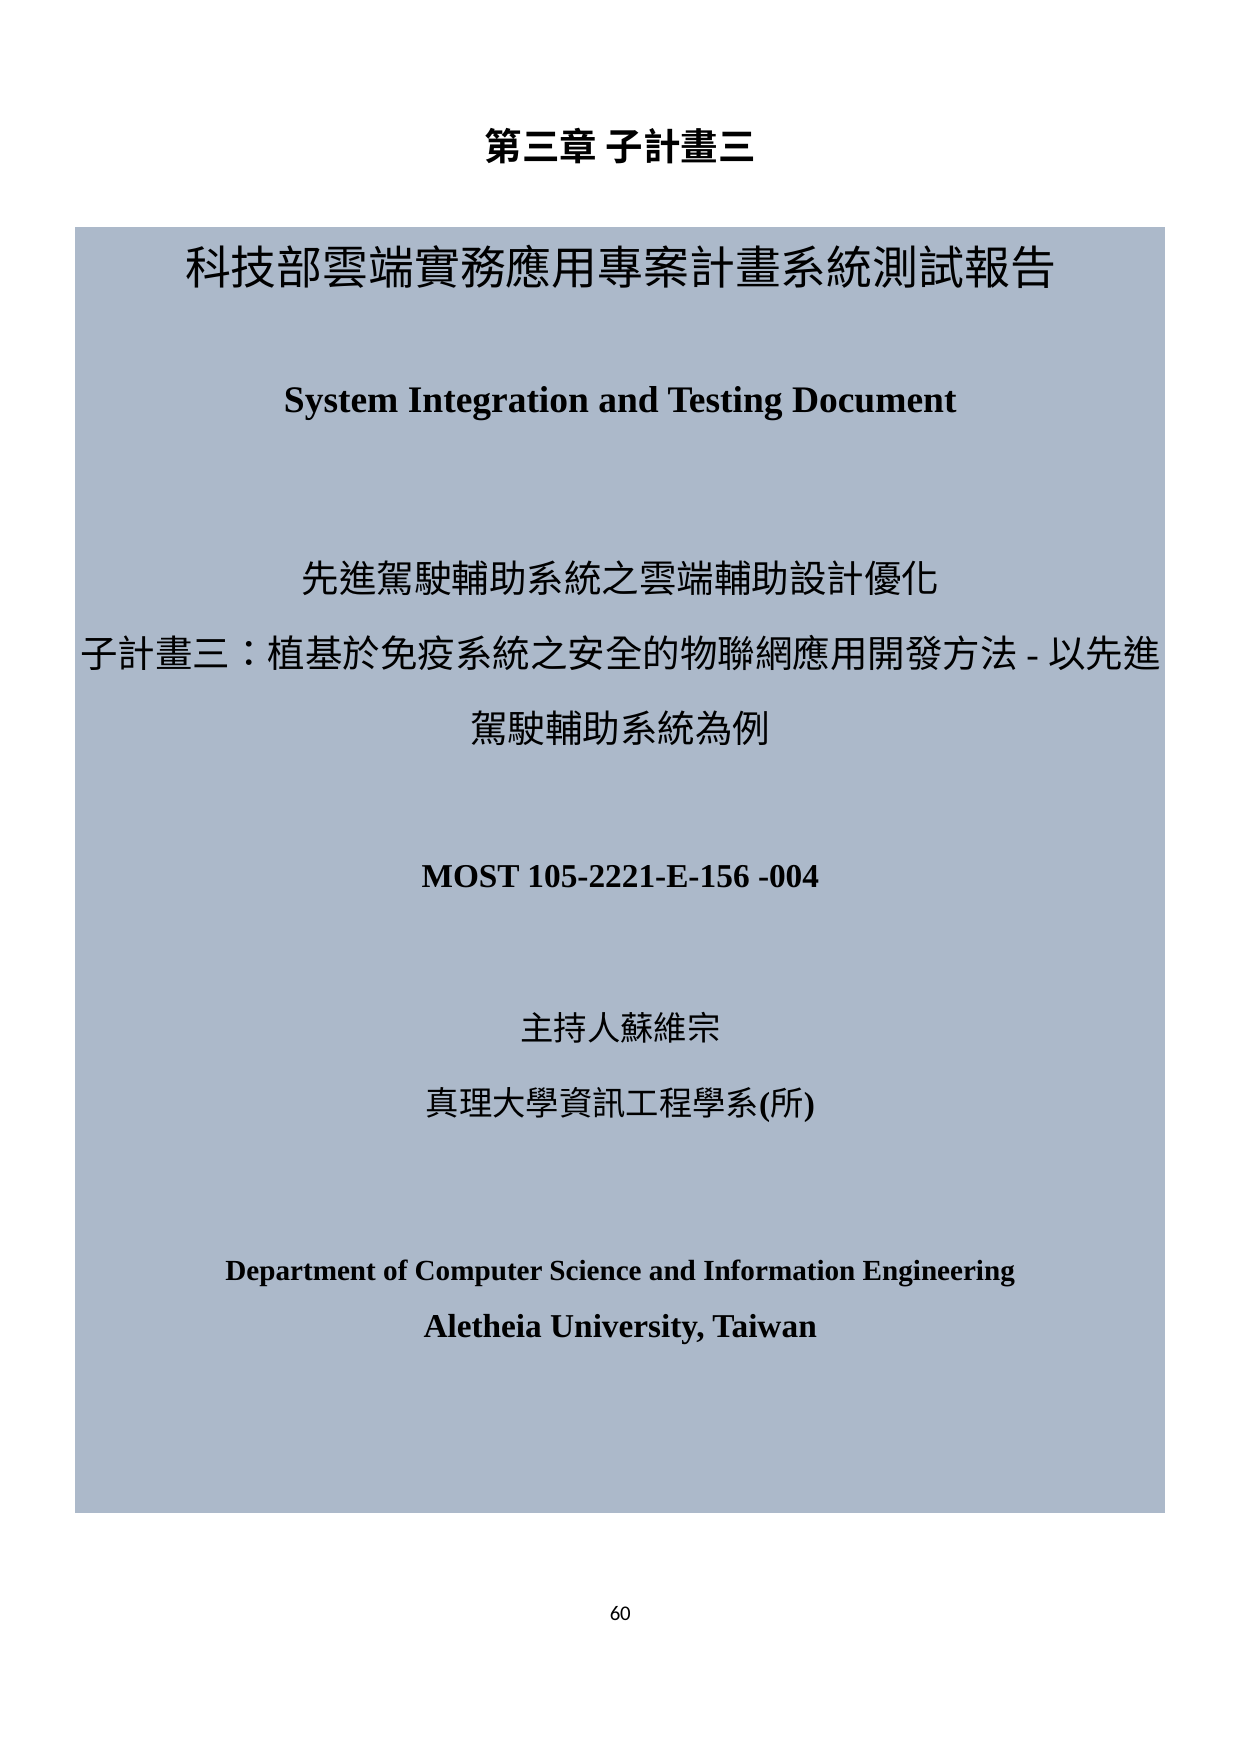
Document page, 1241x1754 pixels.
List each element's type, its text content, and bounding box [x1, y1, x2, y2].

text 真理大學資訊工程學系(所) [75, 1063, 1165, 1138]
text 科技部雲端實務應用專案計畫系統測試報告 [75, 227, 1165, 302]
text System Integration and Testing Document [75, 377, 1165, 420]
text Department of Computer Science and Information Engineering [75, 1251, 1165, 1288]
text 主持人蘇維宗 [75, 988, 1165, 1063]
text 子計畫三：植基於免疫系統之安全的物聯網應用開發方法 - 以先進駕駛輔助系統為例 [75, 613, 1165, 763]
text Aletheia University, Taiwan [75, 1288, 1165, 1363]
subtitle 第三章 子計畫三 [75, 106, 1165, 181]
text 先進駕駛輔助系統之雲端輔助設計優化 [75, 538, 1165, 613]
text MOST 105-2221-E-156 -004 [75, 838, 1165, 913]
